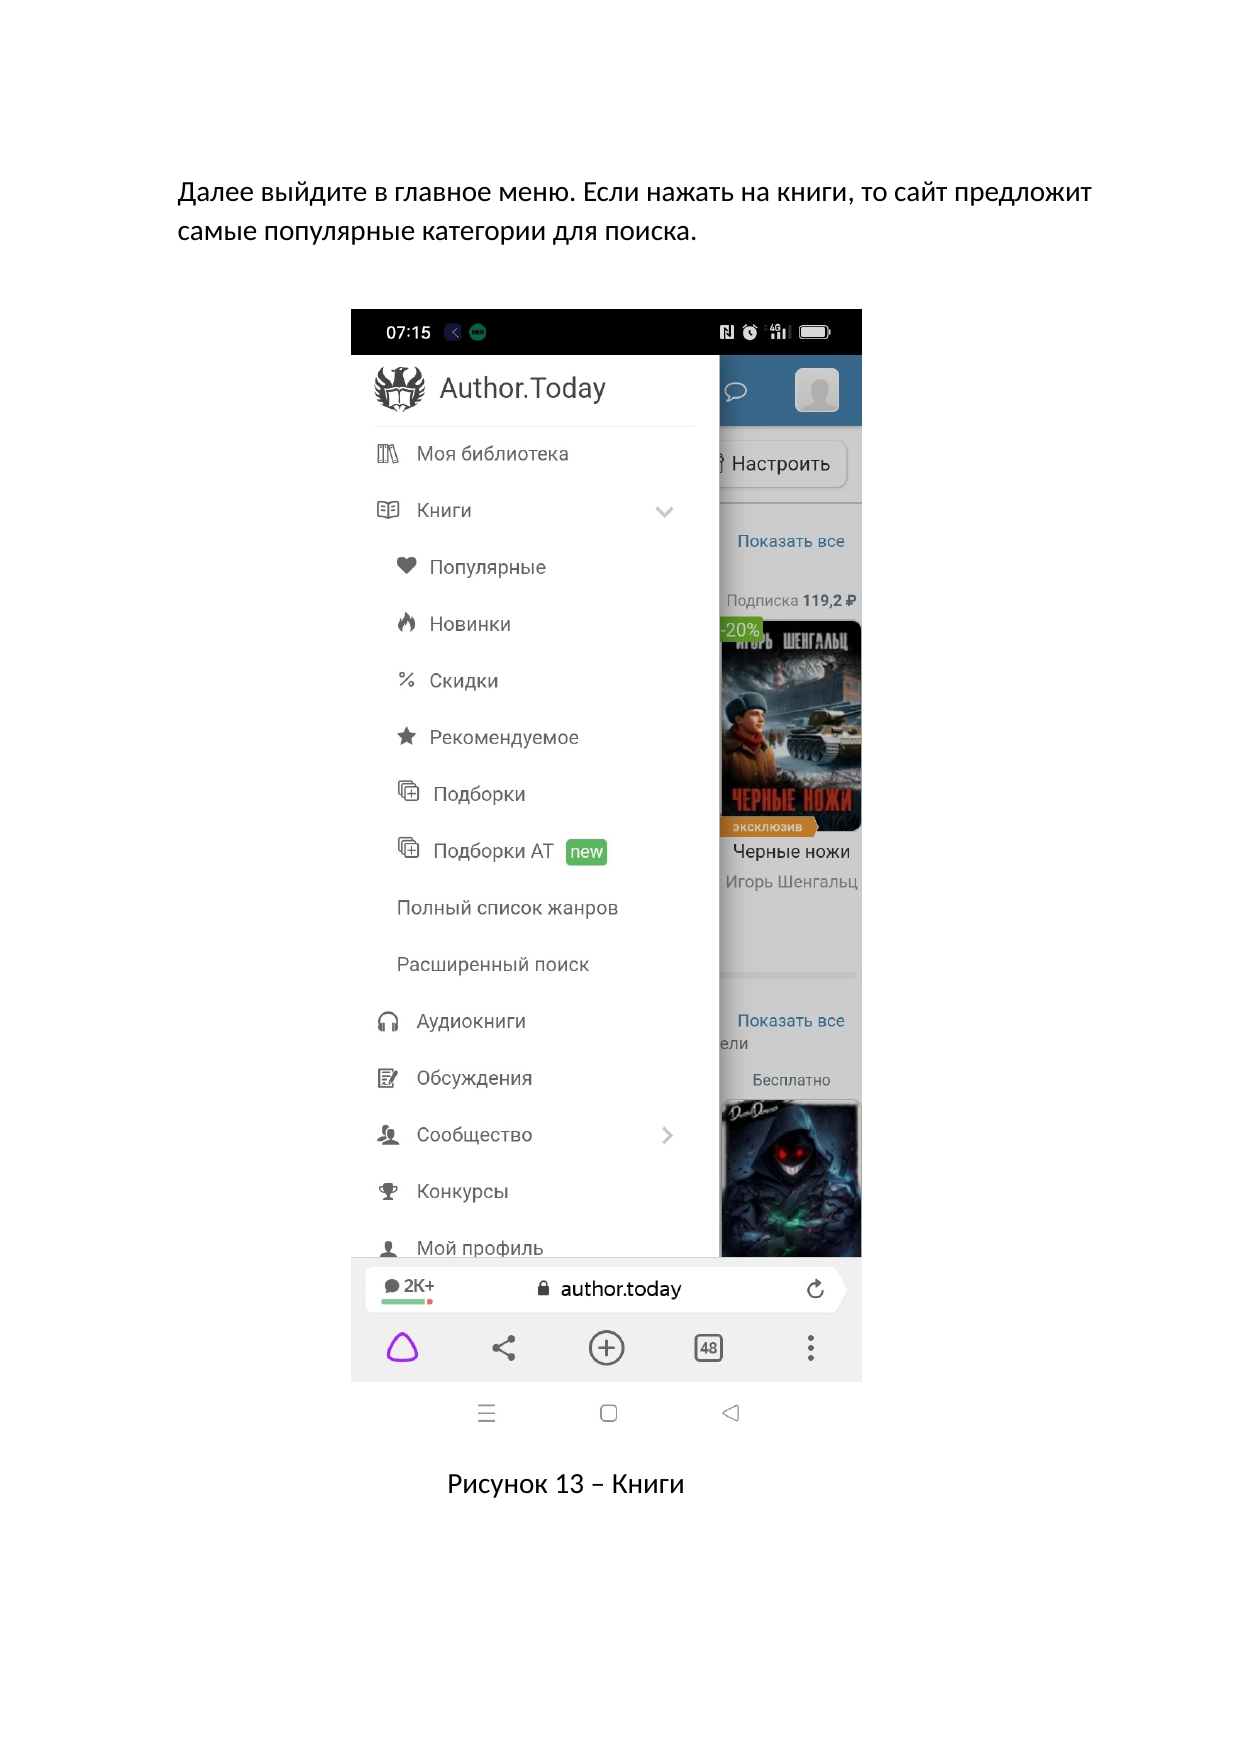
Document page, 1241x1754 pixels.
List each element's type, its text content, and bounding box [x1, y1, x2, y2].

picture [351, 309, 863, 1444]
text Далее выйдите в главное меню. Если нажать на книги, то сайт предложит самые популярные категории для поиска. [177, 173, 1152, 247]
